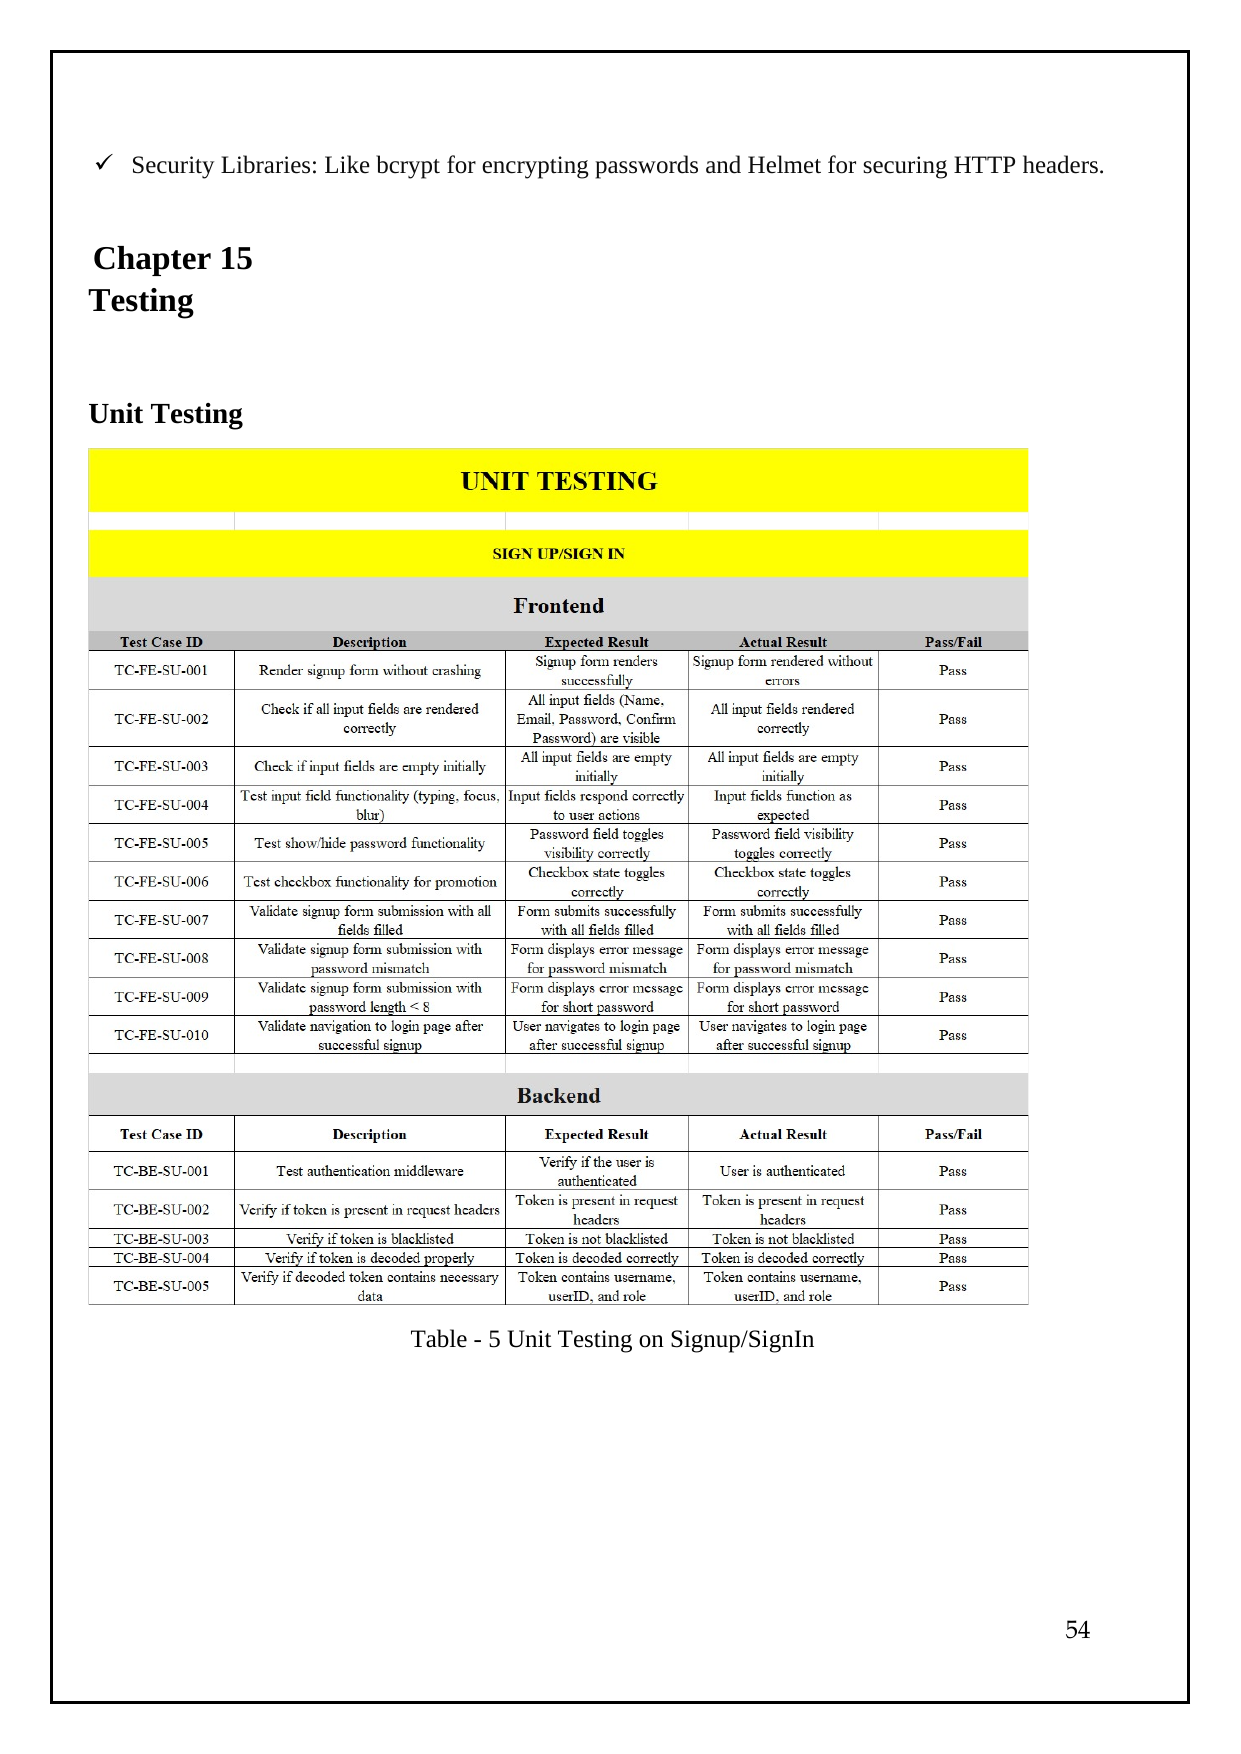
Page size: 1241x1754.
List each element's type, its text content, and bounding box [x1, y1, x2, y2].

subtitle Chapter 15 [84, 238, 1137, 277]
text Unit Testing [88, 396, 1137, 429]
text Testing [88, 280, 1137, 318]
list Security Libraries: Like bcrypt for encrypting passwords and Helmet for securing HTTP headers. [94, 150, 1137, 179]
text Table - 5 Unit Testing on Signup/SignIn [88, 1324, 1137, 1353]
picture [88, 448, 1029, 1305]
